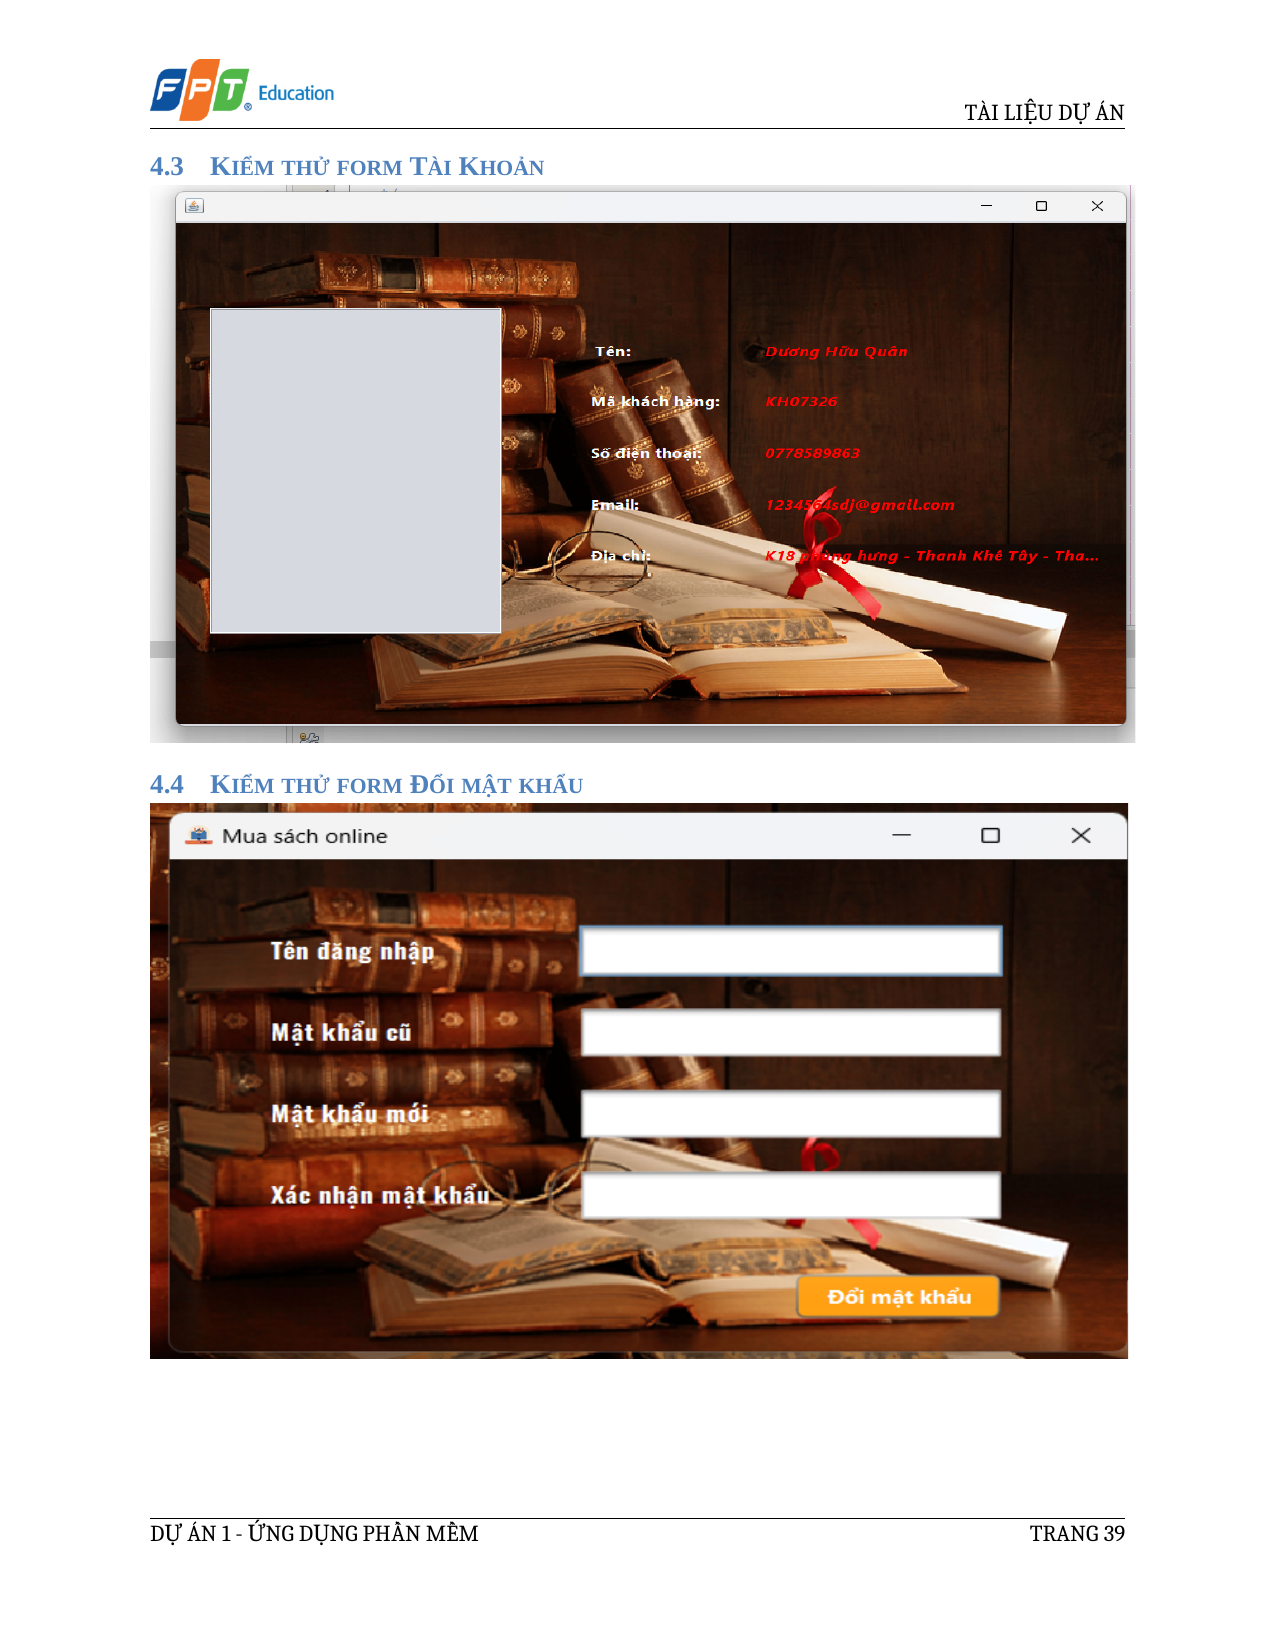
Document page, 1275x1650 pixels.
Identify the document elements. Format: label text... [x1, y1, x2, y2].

subtitle Kiểm thử form Đổi mật khẩu [150, 768, 1125, 799]
picture [150, 185, 1136, 743]
picture [150, 59, 336, 121]
subtitle Kiểm thử form Tài Khoản [150, 150, 1125, 181]
picture [150, 803, 1129, 1359]
